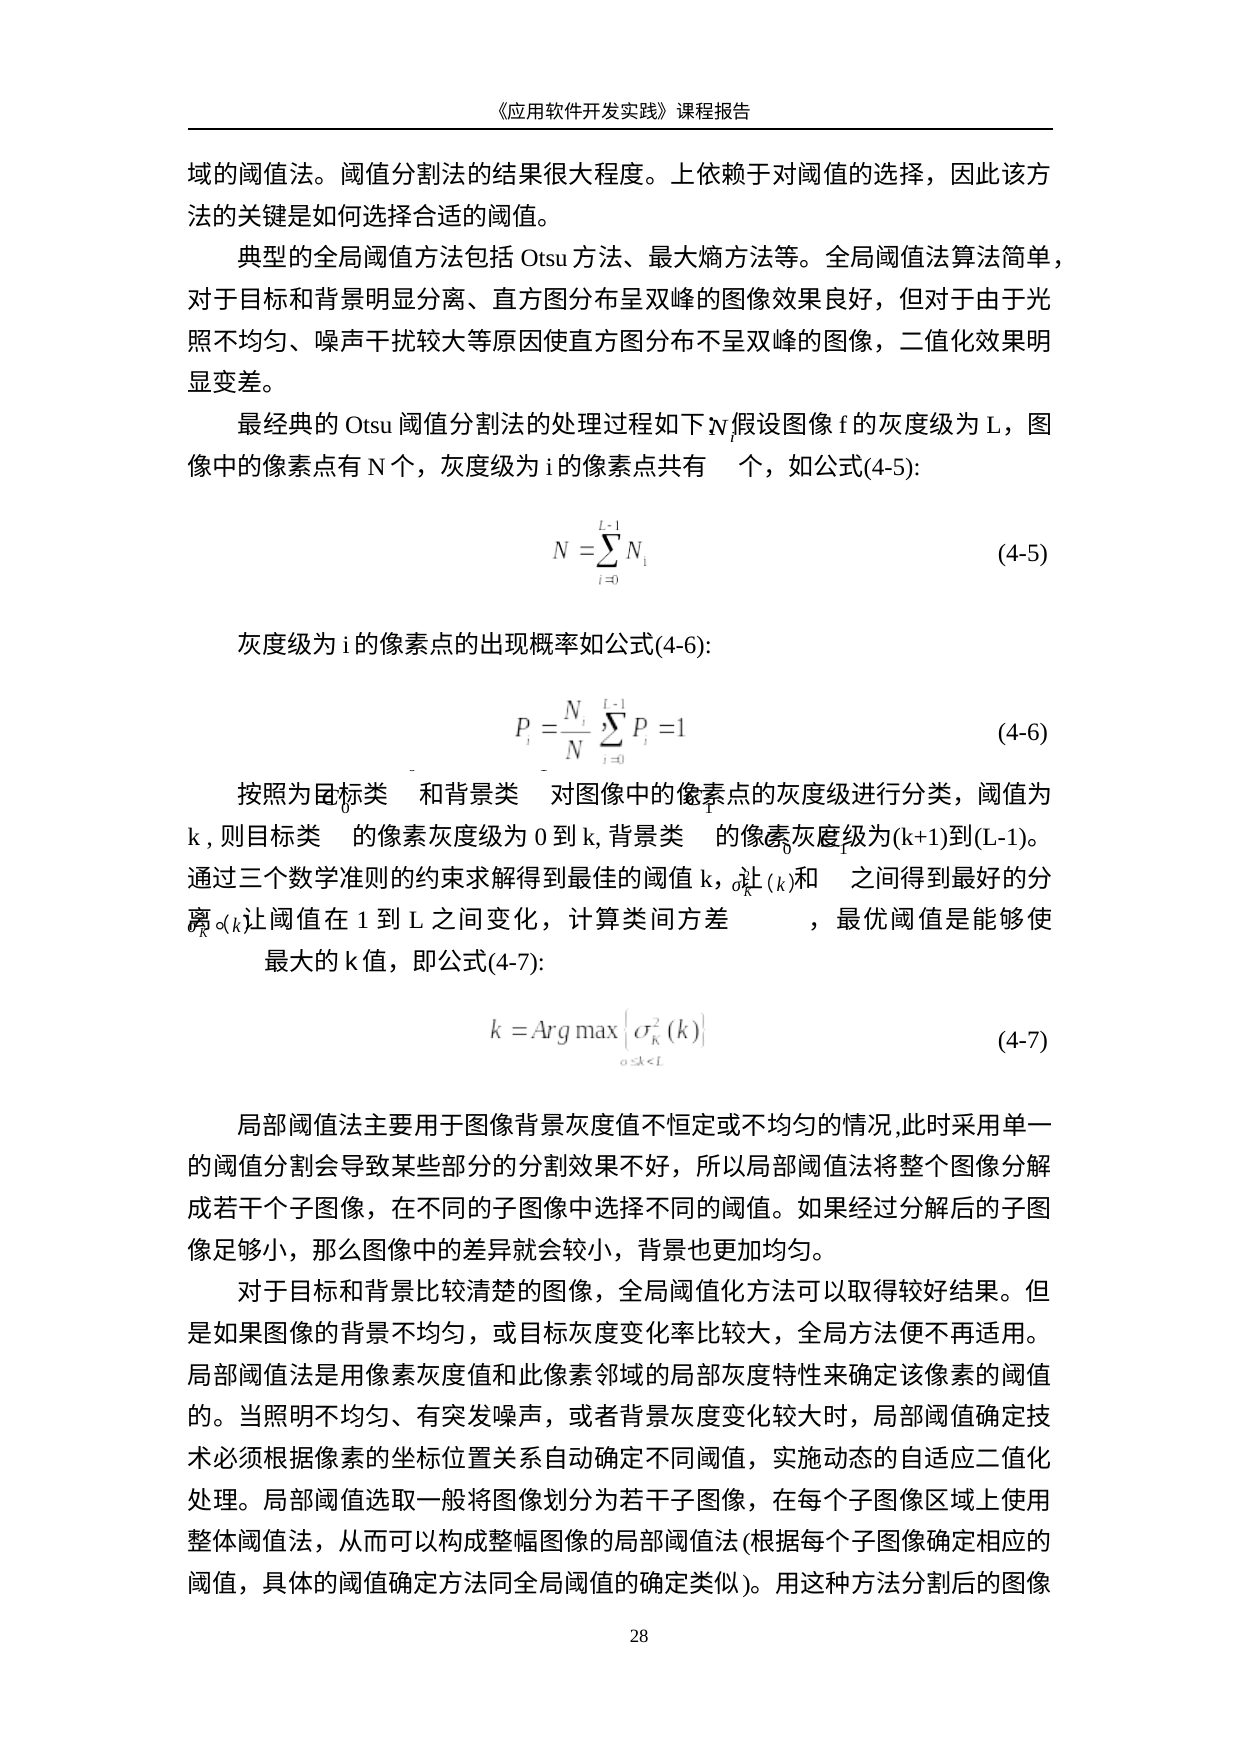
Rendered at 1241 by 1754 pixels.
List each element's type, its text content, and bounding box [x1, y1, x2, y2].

table_header (4-6) [963, 693, 1058, 769]
table_header (4-7) [963, 1009, 1058, 1071]
table_header (4-5) [963, 514, 1058, 590]
text 局部阈值法主要用于图像背景灰度值不恒定或不均匀的情况,此时采用单一的阈值分割会导致某些部分的分割效果不好，所以局部阈值法将整个图像分解成若干个子图像，在不同的子图像中选择不同的阈值。如果经过分解后的子图像足够小，那么图像中的差异就会较小，背景也更加均匀。 [187, 1101, 1053, 1267]
table_header [189, 1009, 962, 1071]
table_header [189, 514, 962, 590]
text 最经典的Otsu阈值分割法的处理过程如下：假设图像f的灰度级为L，图像中的像素点有N个，灰度级为i的像素点共有个，如公式(4-5): [187, 400, 1053, 483]
text 典型的全局阈值方法包括Otsu方法、最大熵方法等。全局阈值法算法简单，对于目标和背景明显分离、直方图分布呈双峰的图像效果良好，但对于由于光照不均匀、噪声干扰较大等原因使直方图分布不呈双峰的图像，二值化效果明显变差。 [187, 233, 1053, 400]
table_header [189, 693, 962, 769]
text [187, 1267, 1053, 1601]
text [187, 150, 1053, 233]
text 按照为目标类和背景类对图像中的像素点的灰度级进行分类，阈值为k , 则目标类的像素灰度级为0到k, 背景类的像素灰度级为(k+1)到(L-1)。通过三个数学准则的约束求解得到最佳的阈值k，让和之间得到最好的分离。让阈值在1到L之间变化，计算类间方差，最优阈值是能够使最大的k值，即公式(4-7): [187, 770, 1053, 979]
text 灰度级为i的像素点的出现概率如公式(4-6): [187, 621, 1053, 662]
